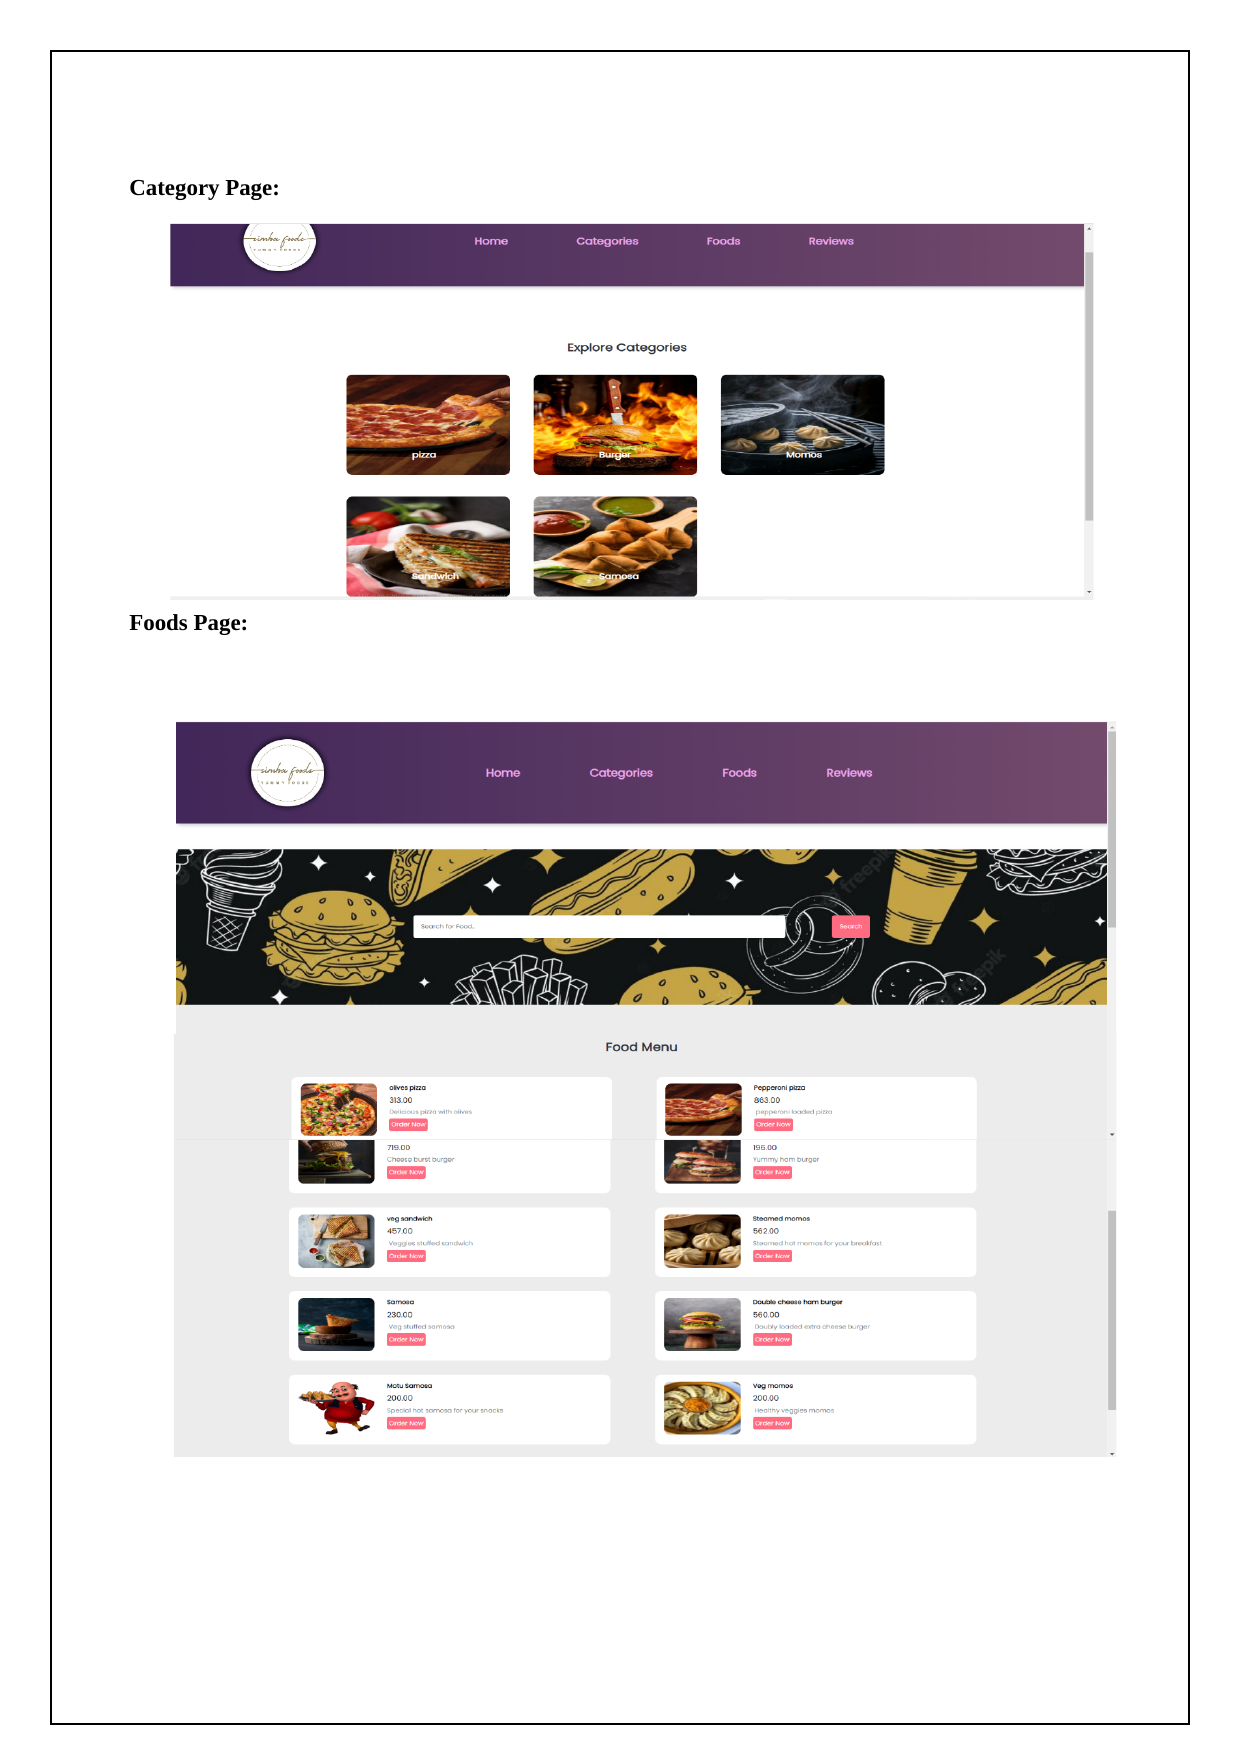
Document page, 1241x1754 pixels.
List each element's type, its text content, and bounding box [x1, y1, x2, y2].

subtitle Category Page: [129, 174, 1163, 200]
picture [170, 223, 1094, 600]
subtitle Foods Page: [129, 490, 1163, 636]
picture [173, 721, 1117, 1457]
